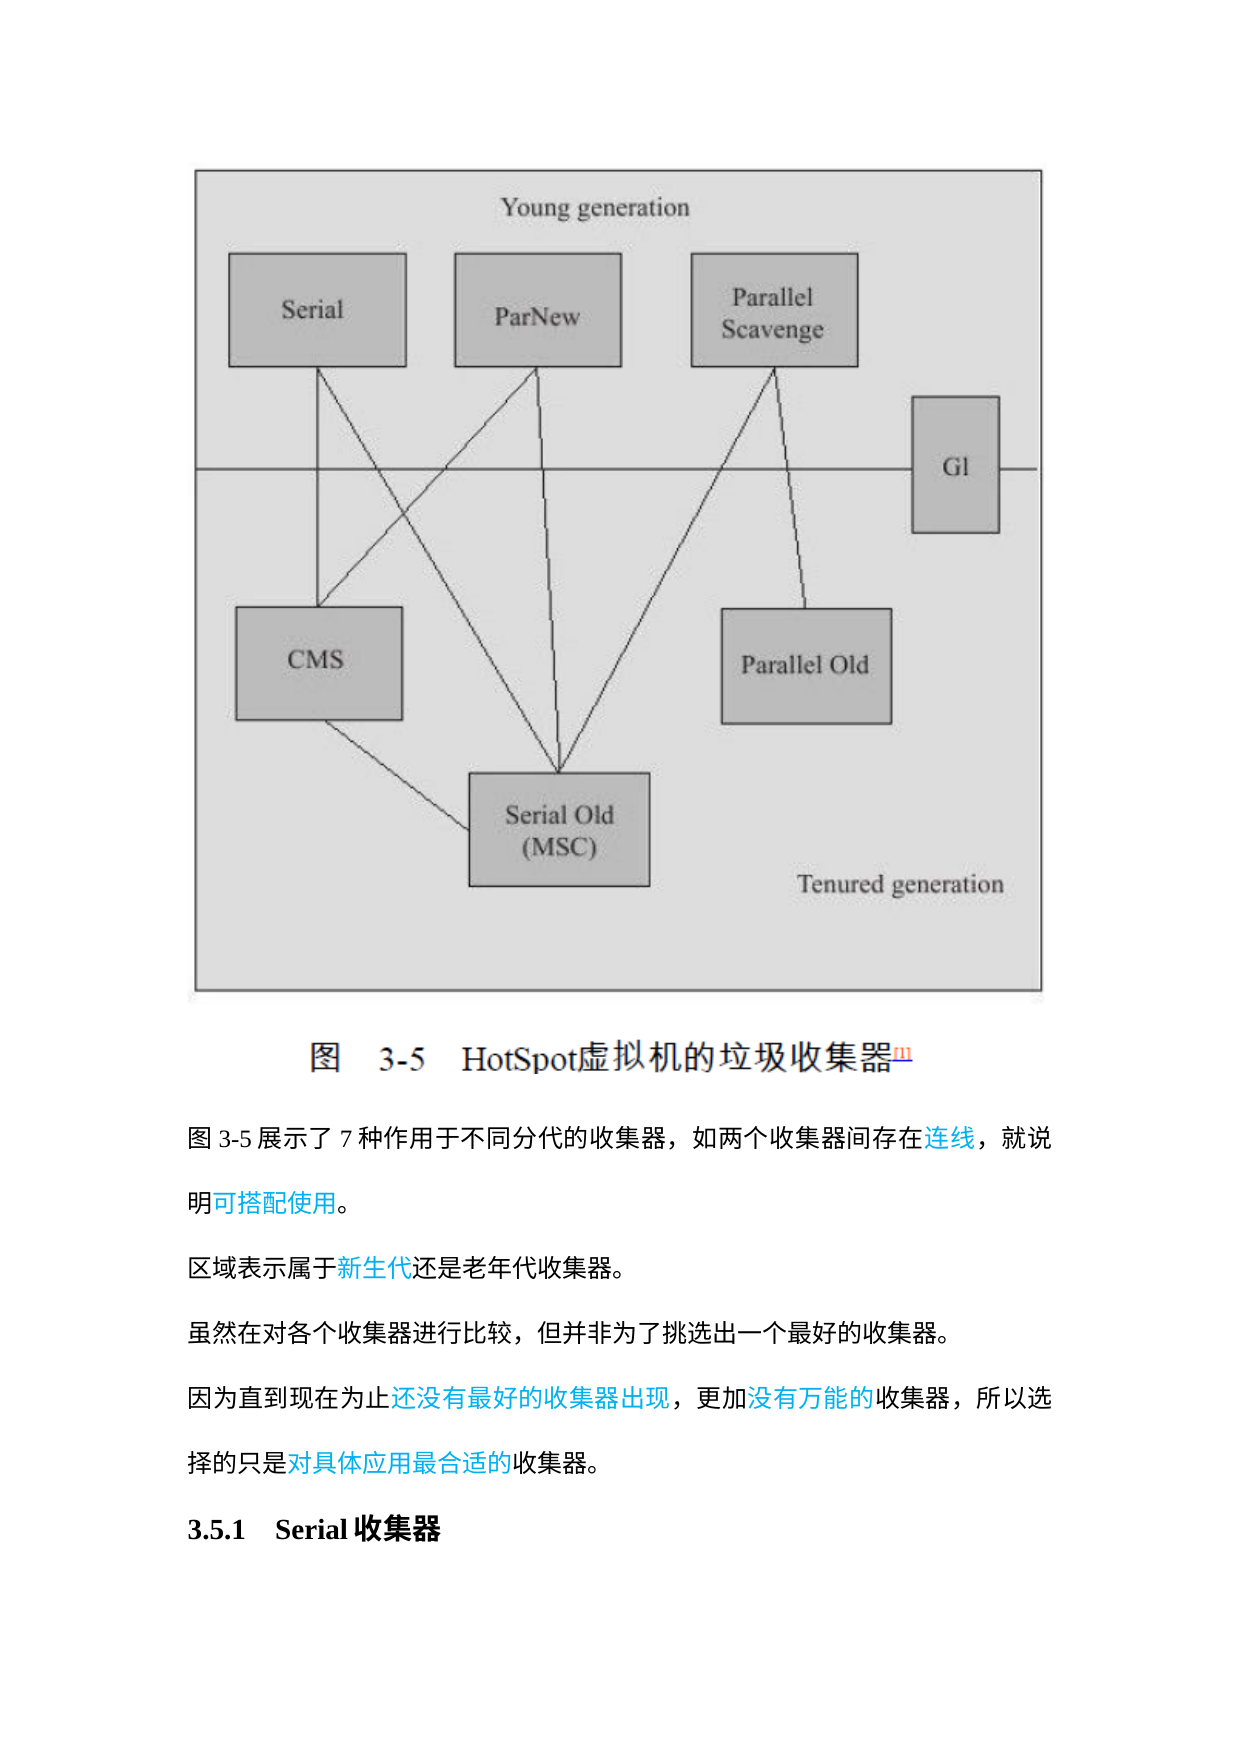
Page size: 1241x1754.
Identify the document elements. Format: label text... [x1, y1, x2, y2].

text 3.5.1 Serial收集器 [187, 1494, 1053, 1559]
text 虽然在对各个收集器进行比较，但并非为了挑选出一个最好的收集器。 [187, 1299, 1053, 1364]
picture [187, 162, 1053, 1074]
text 区域表示属于新生代还是老年代收集器。 [187, 1234, 1053, 1299]
text 图3-5展示了7种作用于不同分代的收集器，如两个收集器间存在连线，就说明可搭配使用。 [187, 1104, 1053, 1234]
text 因为直到现在为止还没有最好的收集器出现，更加没有万能的收集器，所以选择的只是对具体应用最合适的收集器。 [187, 1364, 1053, 1494]
